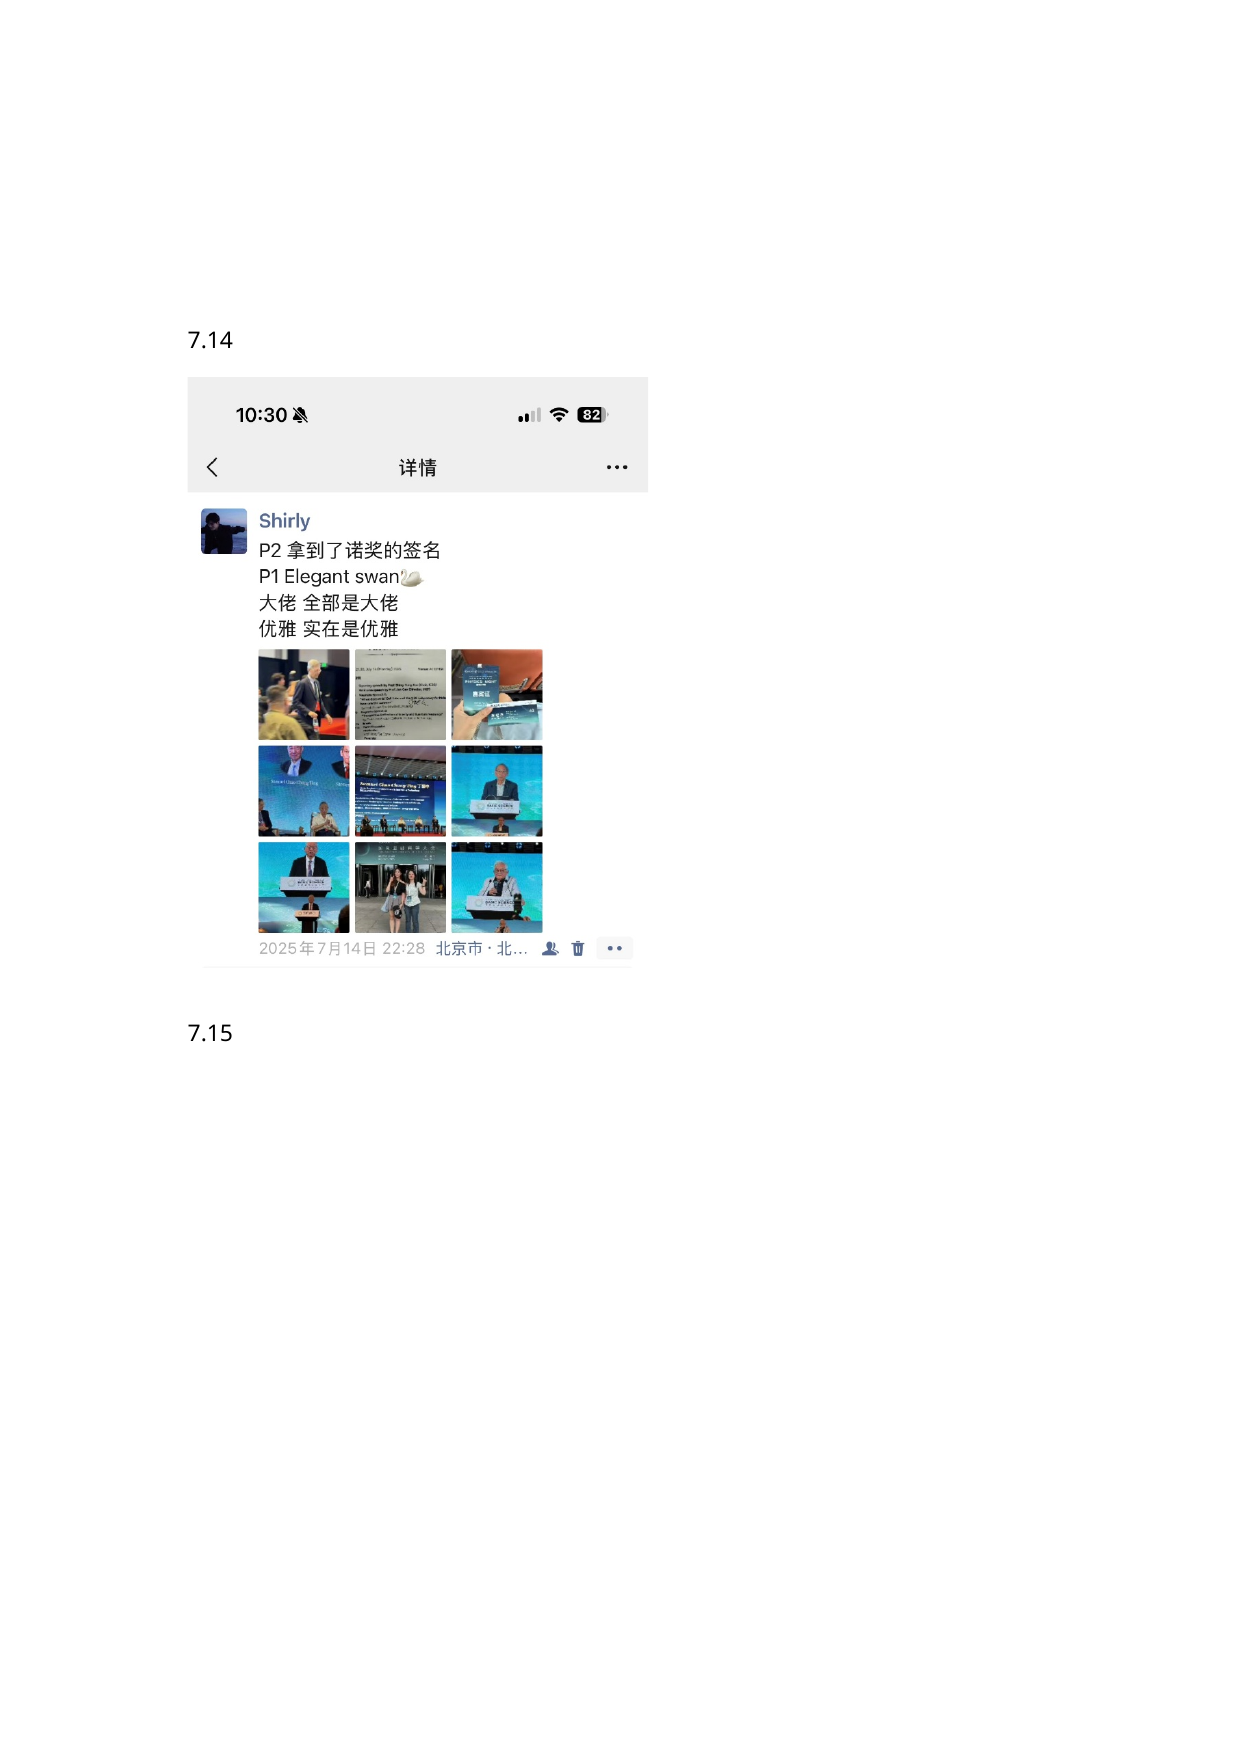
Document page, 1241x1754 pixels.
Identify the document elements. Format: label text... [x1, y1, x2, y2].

text 7.14 [187, 323, 1053, 356]
text 7.15 [187, 1016, 1053, 1049]
picture [187, 377, 649, 968]
